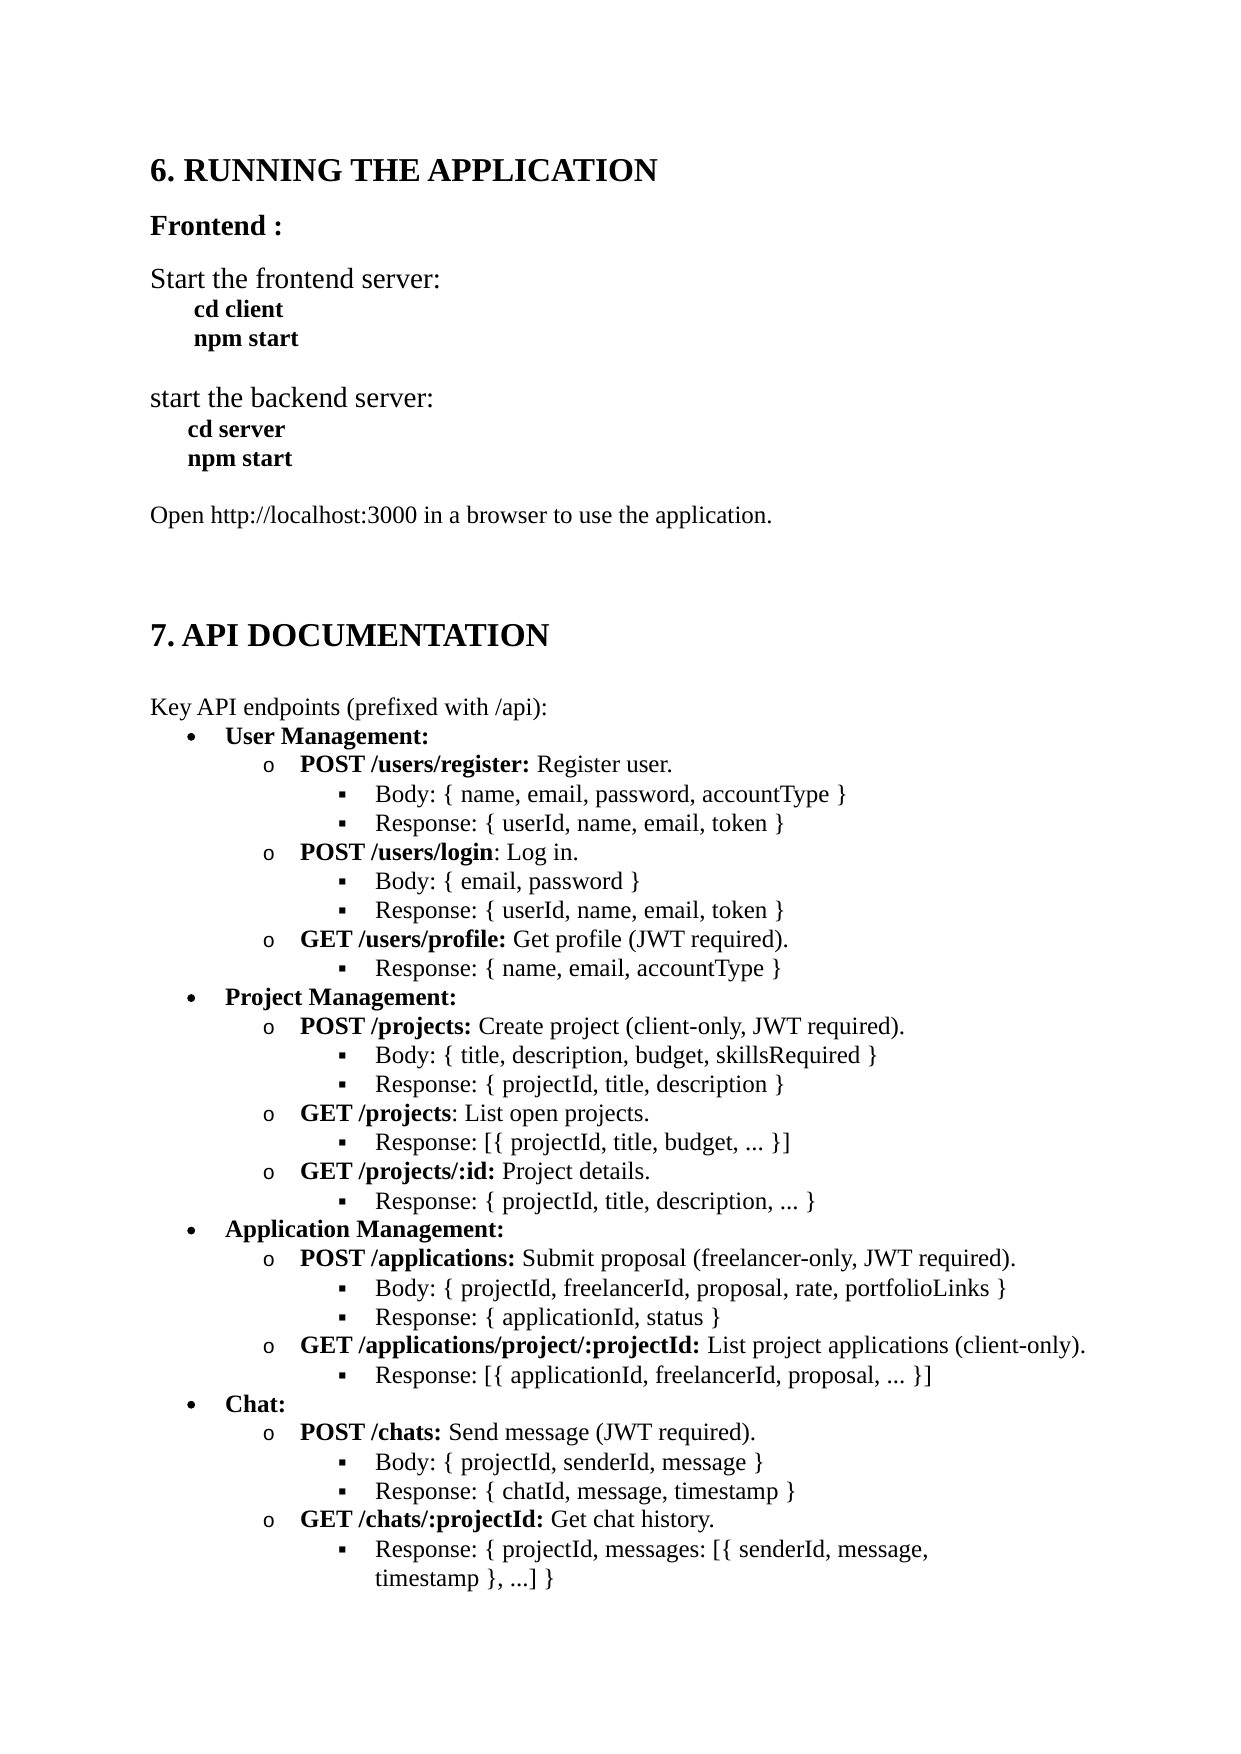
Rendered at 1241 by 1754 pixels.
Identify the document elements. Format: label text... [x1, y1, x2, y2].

list User Management: [187, 721, 1090, 749]
text 7. API DOCUMENTATION [150, 615, 1090, 654]
list POST /users/login: Log in. [262, 837, 1090, 866]
list GET /applications/project/:projectId: List project applications (client-only). [262, 1330, 1090, 1360]
list Body: { name, email, password, accountType } [337, 779, 1090, 808]
text cd server [150, 414, 1090, 443]
list Response: { applicationId, status } [337, 1302, 1090, 1330]
list GET /projects/:id: Project details. [262, 1156, 1090, 1186]
list Application Management: [187, 1214, 1090, 1243]
text Key API endpoints (prefixed with /api): [150, 692, 1090, 721]
list GET /projects: List open projects. [262, 1098, 1090, 1127]
list GET /users/profile: Get profile (JWT required). [262, 924, 1090, 953]
list Body: { title, description, budget, skillsRequired } [337, 1040, 1090, 1069]
list Response: { projectId, title, description, ... } [337, 1186, 1090, 1214]
text start the backend server: [150, 381, 1090, 414]
list Response: { projectId, messages: [{ senderId, message, timestamp }, ...] } [337, 1534, 1090, 1592]
text npm start [150, 323, 1090, 352]
list GET /chats/:projectId: Get chat history. [262, 1504, 1090, 1534]
list Response: { userId, name, email, token } [337, 808, 1090, 837]
text Start the frontend server: [150, 261, 1090, 294]
list POST /projects: Create project (client-only, JWT required). [262, 1011, 1090, 1040]
text Open http://localhost:3000 in a browser to use the application. [150, 500, 1090, 529]
list Body: { projectId, senderId, message } [337, 1447, 1090, 1476]
list Response: [{ applicationId, freelancerId, proposal, ... }] [337, 1360, 1090, 1389]
text 6. RUNNING THE APPLICATION [150, 150, 1090, 188]
list Response: [{ projectId, title, budget, ... }] [337, 1127, 1090, 1156]
text cd client [150, 294, 1090, 323]
list Project Management: [187, 982, 1090, 1011]
list POST /chats: Send message (JWT required). [262, 1417, 1090, 1447]
list Body: { email, password } [337, 866, 1090, 895]
list Response: { chatId, message, timestamp } [337, 1476, 1090, 1504]
list Response: { name, email, accountType } [337, 953, 1090, 982]
text Frontend : [150, 208, 1090, 242]
list Response: { userId, name, email, token } [337, 895, 1090, 924]
list POST /applications: Submit proposal (freelancer-only, JWT required). [262, 1243, 1090, 1273]
list POST /users/register: Register user. [262, 749, 1090, 779]
text npm start [150, 443, 1090, 472]
list Response: { projectId, title, description } [337, 1069, 1090, 1098]
list Body: { projectId, freelancerId, proposal, rate, portfolioLinks } [337, 1273, 1090, 1302]
list Chat: [187, 1389, 1090, 1417]
